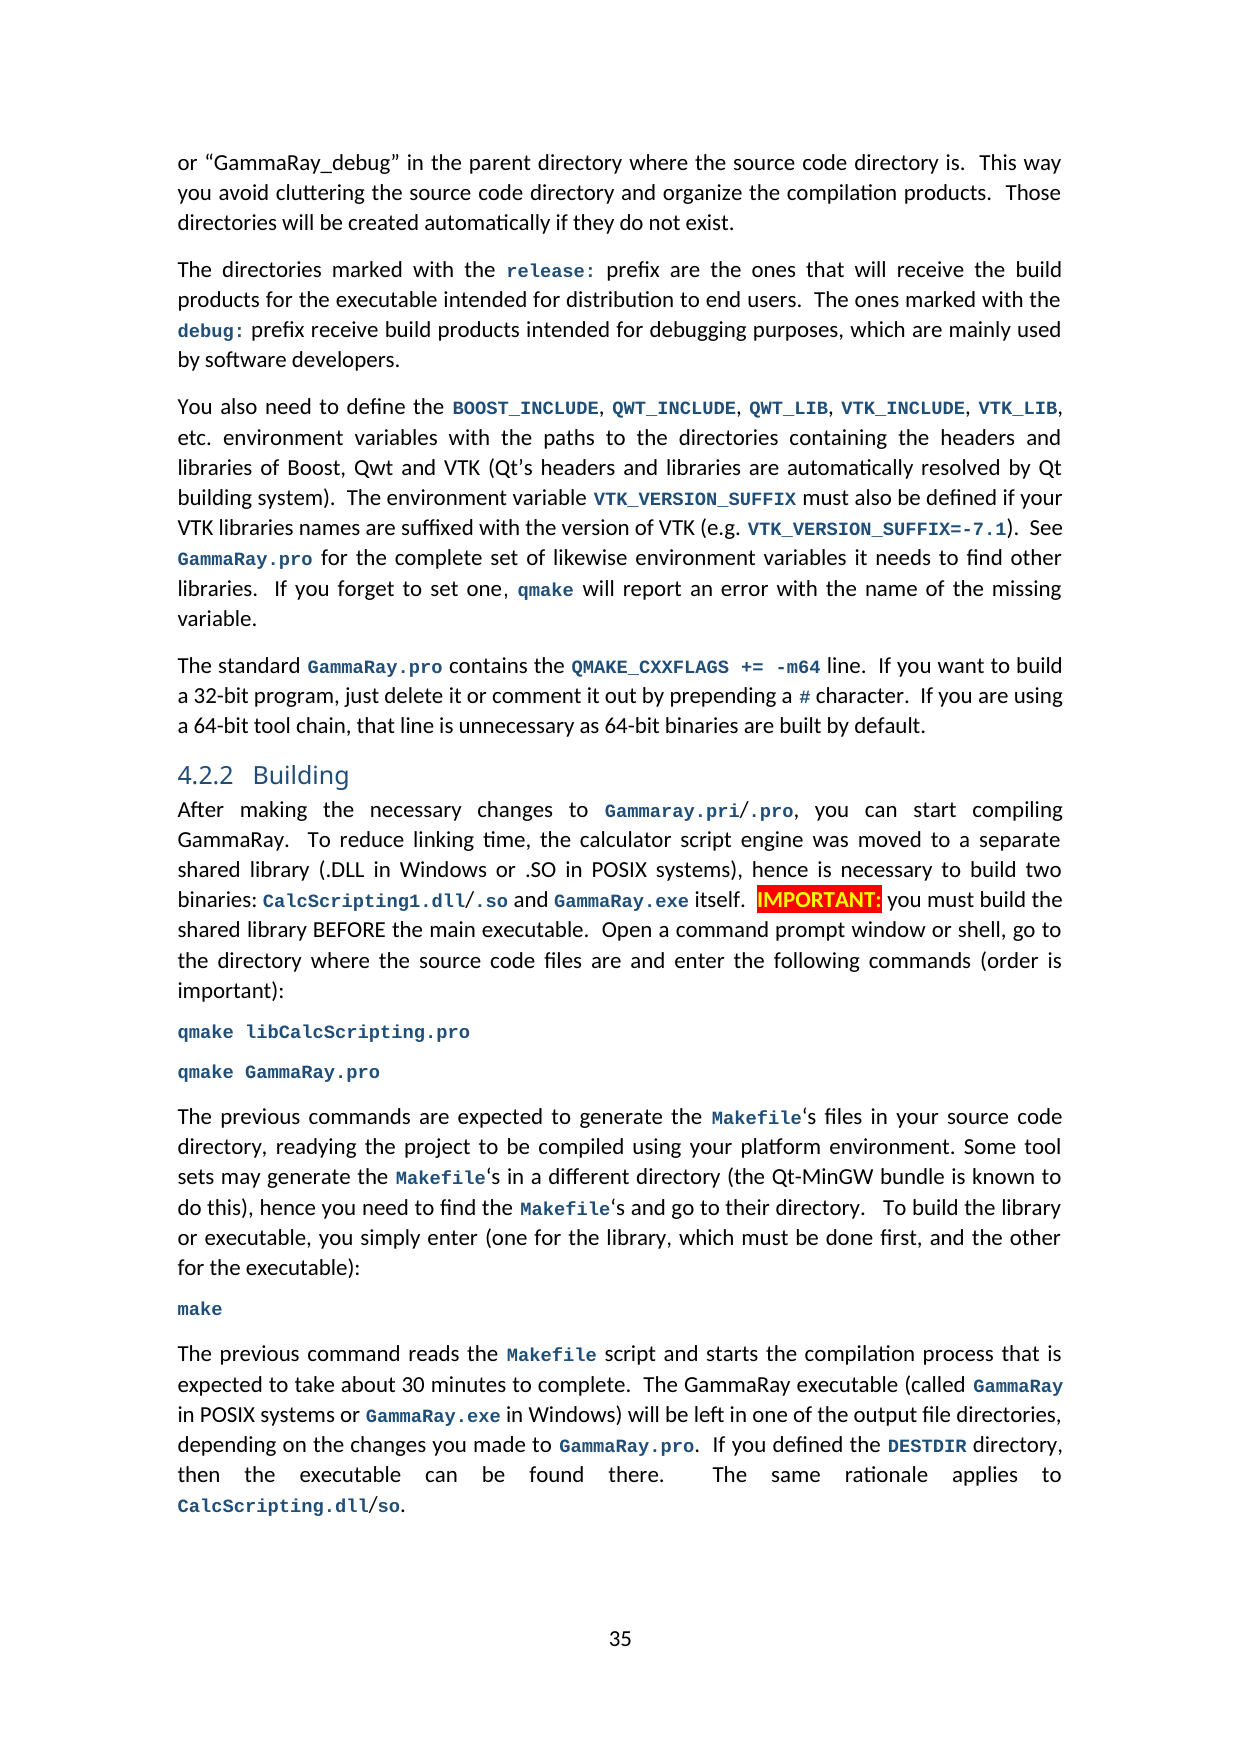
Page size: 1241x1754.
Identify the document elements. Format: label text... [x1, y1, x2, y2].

text After making the necessary changes to Gammaray.pri/.pro, you can start compiling GammaRay. To reduce linking time, the calculator script engine was moved to a separate shared library (.DLL in Windows or .SO in POSIX systems), hence is necessary to build two binaries: CalcScripting1.dll/.so and GammaRay.exe itself. IMPORTANT: you must build the shared library BEFORE the main executable. Open a command prompt window or shell, go to the directory where the source code files are and enter the following commands (order is important): [177, 795, 1063, 1004]
text qmake libCalcScripting.pro [177, 1023, 1063, 1044]
subtitle Building [177, 758, 1063, 792]
text The previous command reads the Makefile script and starts the compilation process that is expected to take about 30 minutes to complete. The GammaRay executable (called GammaRay in POSIX systems or GammaRay.exe in Windows) will be left in one of the output file directories, depending on the changes you made to GammaRay.pro. If you defined the DESTDIR directory, then the executable can be found there. The same rationale applies to CalcScripting.dll/so. [177, 1339, 1063, 1519]
text qmake GammaRay.pro [177, 1062, 1063, 1084]
text You also need to define the BOOST_INCLUDE, QWT_INCLUDE, QWT_LIB, VTK_INCLUDE, VTK_LIB, etc. environment variables with the paths to the directories containing the headers and libraries of Boost, Qwt and VTK (Qt’s headers and libraries are automatically resolved by Qt building system). The environment variable VTK_VERSION_SUFFIX must also be defined if your VTK libraries names are suffixed with the version of VTK (e.g. VTK_VERSION_SUFFIX=-7.1). See GammaRay.pro for the complete set of likewise environment variables it needs to find other libraries. If you forget to set one, qmake will report an error with the name of the missing variable. [177, 392, 1063, 632]
text The directories marked with the release: prefix are the ones that will receive the build products for the executable intended for distribution to end users. The ones marked with the debug: prefix receive build products intended for debugging purposes, which are mainly used by software developers. [177, 255, 1063, 373]
text The standard GammaRay.pro contains the QMAKE_CXXFLAGS += -m64 line. If you want to build a 32-bit program, just delete it or comment it out by prepending a # character. If you are using a 64-bit tool chain, that line is unnecessary as 64-bit binaries are built by default. [177, 651, 1063, 739]
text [177, 148, 1063, 236]
text make [177, 1300, 1063, 1321]
text The previous commands are expected to generate the Makefile‘s files in your source code directory, readying the project to be compiled using your platform environment. Some tool sets may generate the Makefile‘s in a different directory (the Qt-MinGW bundle is known to do this), hence you need to find the Makefile‘s and go to their directory. To build the library or executable, you simply enter (one for the library, which must be done first, and the other for the executable): [177, 1102, 1063, 1281]
